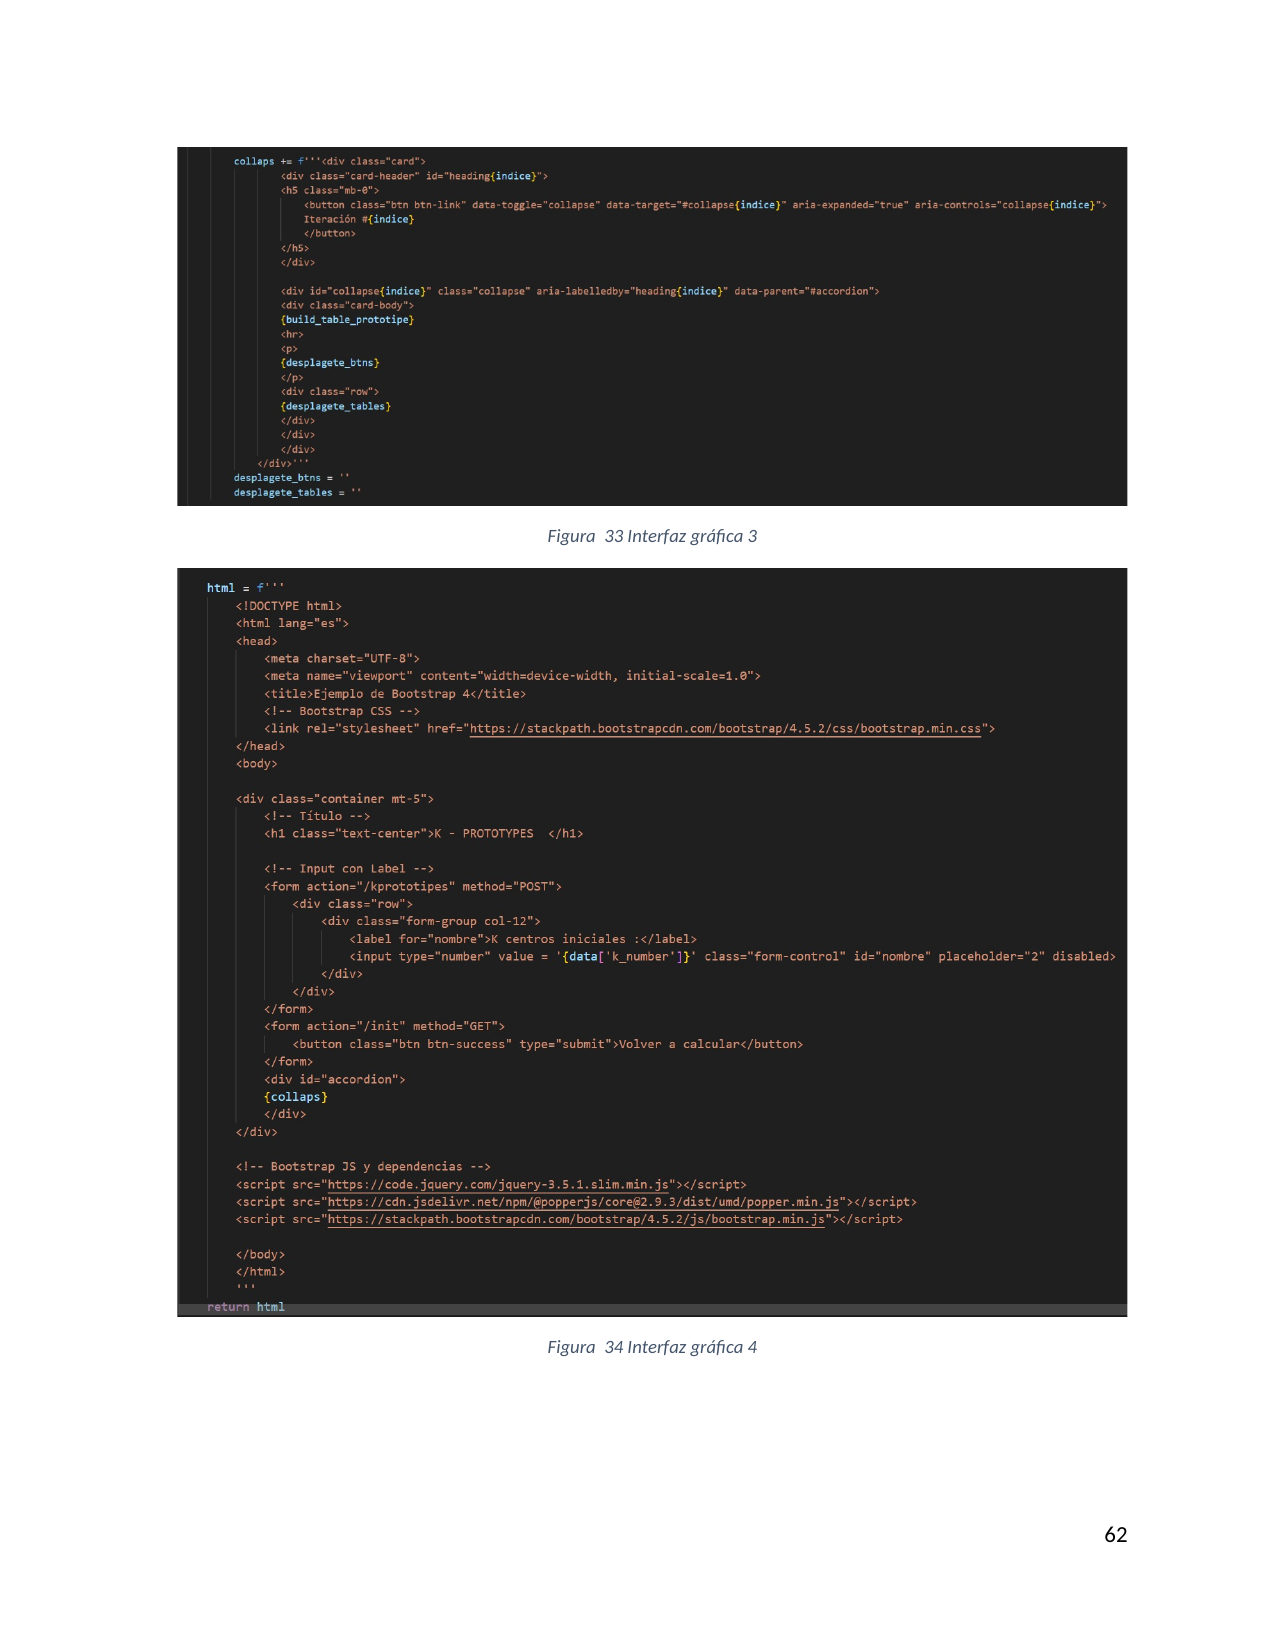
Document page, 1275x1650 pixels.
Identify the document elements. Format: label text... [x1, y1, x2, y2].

text Figura 34 Interfaz gráfica 4 [177, 1335, 1127, 1358]
picture [177, 568, 1128, 1317]
picture [177, 147, 1128, 506]
text Figura 33 Interfaz gráfica 3 [177, 524, 1127, 547]
